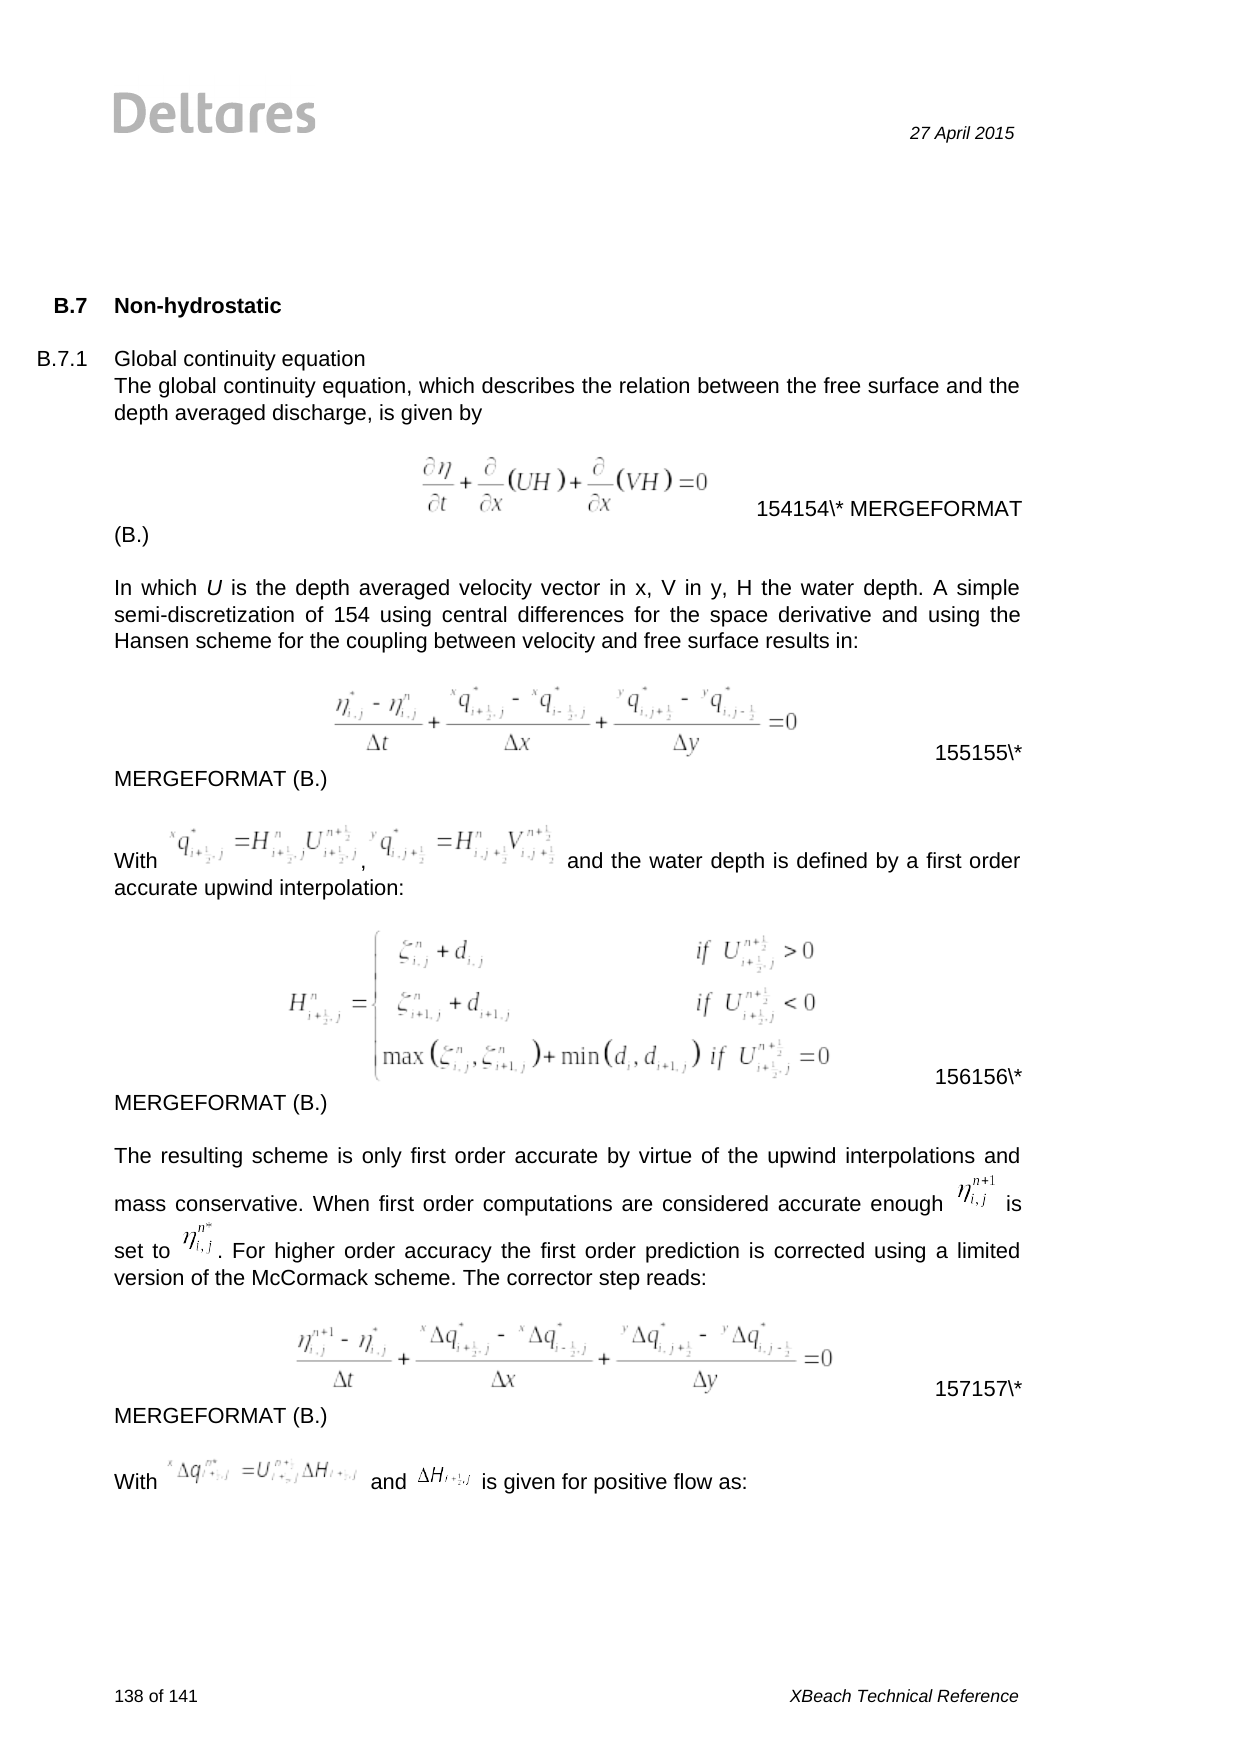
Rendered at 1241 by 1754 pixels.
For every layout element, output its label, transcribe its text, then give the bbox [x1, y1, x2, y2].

text The global continuity equation, which describes the relation between the free surface and the depth averaged discharge, is given by [114, 372, 1022, 425]
subtitle Global continuity equation [87, 346, 1022, 372]
picture [113, 75, 315, 133]
text With and is given for positive flow as: [114, 1454, 1022, 1494]
text With , and the water depth is defined by a first order accurate upwind interpolation: [114, 818, 1022, 900]
text The resulting scheme is only first order accurate by virtue of the upwind interpolations and mass conservative. When first order computations are considered accurate enough is set to . For higher order accuracy the first order prediction is corrected using a limited version of the McCormack scheme. The corrector step reads: [114, 1142, 1022, 1290]
subtitle Non-hydrostatic [87, 292, 1022, 319]
text In which U is the depth averaged velocity vector in x, V in y, H the water depth. A simple semi-discretization of using central differences for the space derivative and using the Hansen scheme for the coupling between velocity and free surface results in: [114, 574, 1022, 653]
